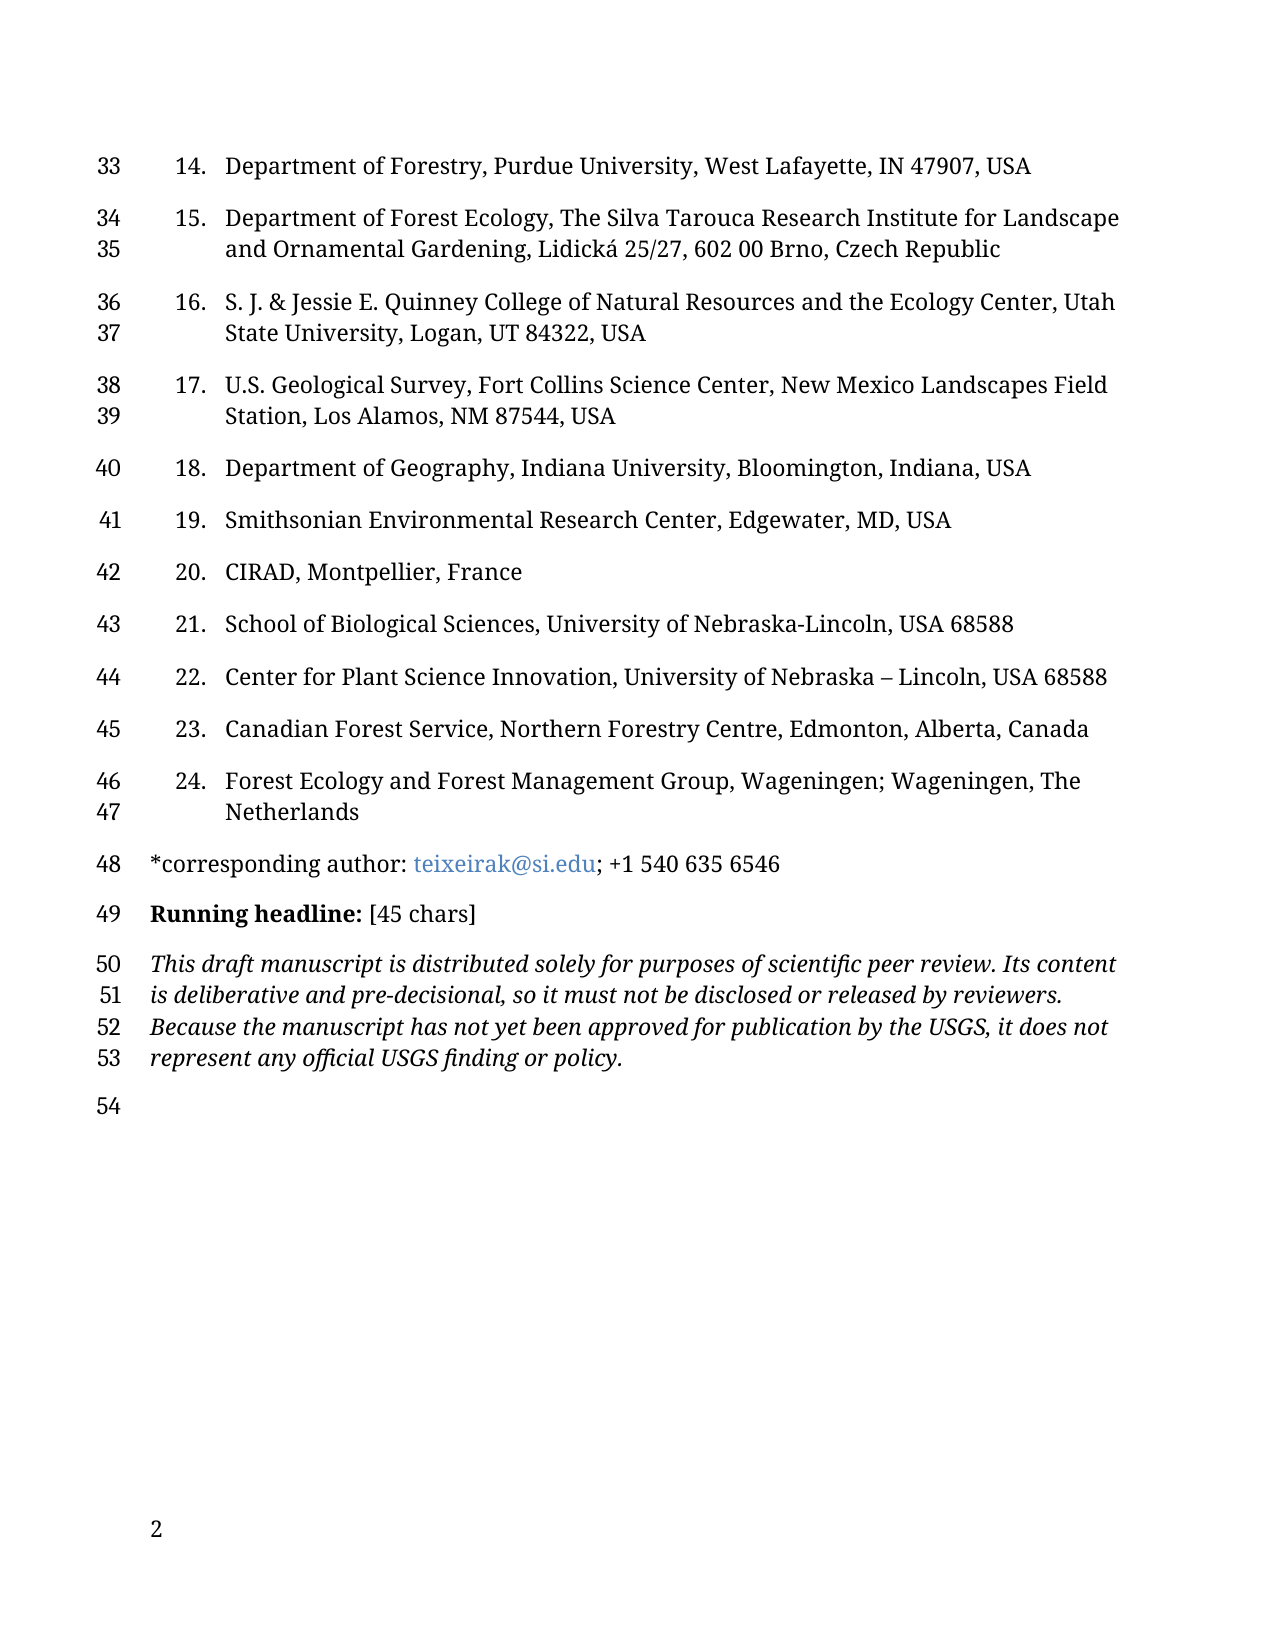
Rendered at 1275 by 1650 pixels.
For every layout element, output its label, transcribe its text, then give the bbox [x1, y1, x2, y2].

list Canadian Forest Service, Northern Forestry Centre, Edmonton, Alberta, Canada [175, 712, 1125, 744]
text Running headline: [45 chars] [150, 898, 1125, 929]
list Smithsonian Environmental Research Center, Edgewater, MD, USA [175, 504, 1125, 535]
list Center for Plant Science Innovation, University of Nebraska – Lincoln, USA 68588 [175, 660, 1125, 692]
list U.S. Geological Survey, Fort Collins Science Center, New Mexico Landscapes Field Station, Los Alamos, NM 87544, USA [175, 369, 1125, 431]
list Department of Geography, Indiana University, Bloomington, Indiana, USA [175, 452, 1125, 483]
list Department of Forestry, Purdue University, West Lafayette, IN 47907, USA [175, 150, 1125, 181]
text This draft manuscript is distributed solely for purposes of scientific peer review. Its content is deliberative and pre-decisional, so it must not be disclosed or released by reviewers. Because the manuscript has not yet been approved for publication by the USGS, it does not represent any official USGS finding or policy. [150, 948, 1125, 1073]
text *corresponding author: teixeirak@si.edu; +1 540 635 6546 [150, 848, 1125, 879]
list Forest Ecology and Forest Management Group, Wageningen; Wageningen, The Netherlands [175, 764, 1125, 827]
list School of Biological Sciences, University of Nebraska-Lincoln, USA 68588 [175, 608, 1125, 639]
list CIRAD, Montpellier, France [175, 556, 1125, 587]
list Department of Forest Ecology, The Silva Tarouca Research Institute for Landscape and Ornamental Gardening, Lidická 25/27, 602 00 Brno, Czech Republic [175, 202, 1125, 264]
list S. J. & Jessie E. Quinney College of Natural Resources and the Ecology Center, Utah State University, Logan, UT 84322, USA [175, 285, 1125, 348]
